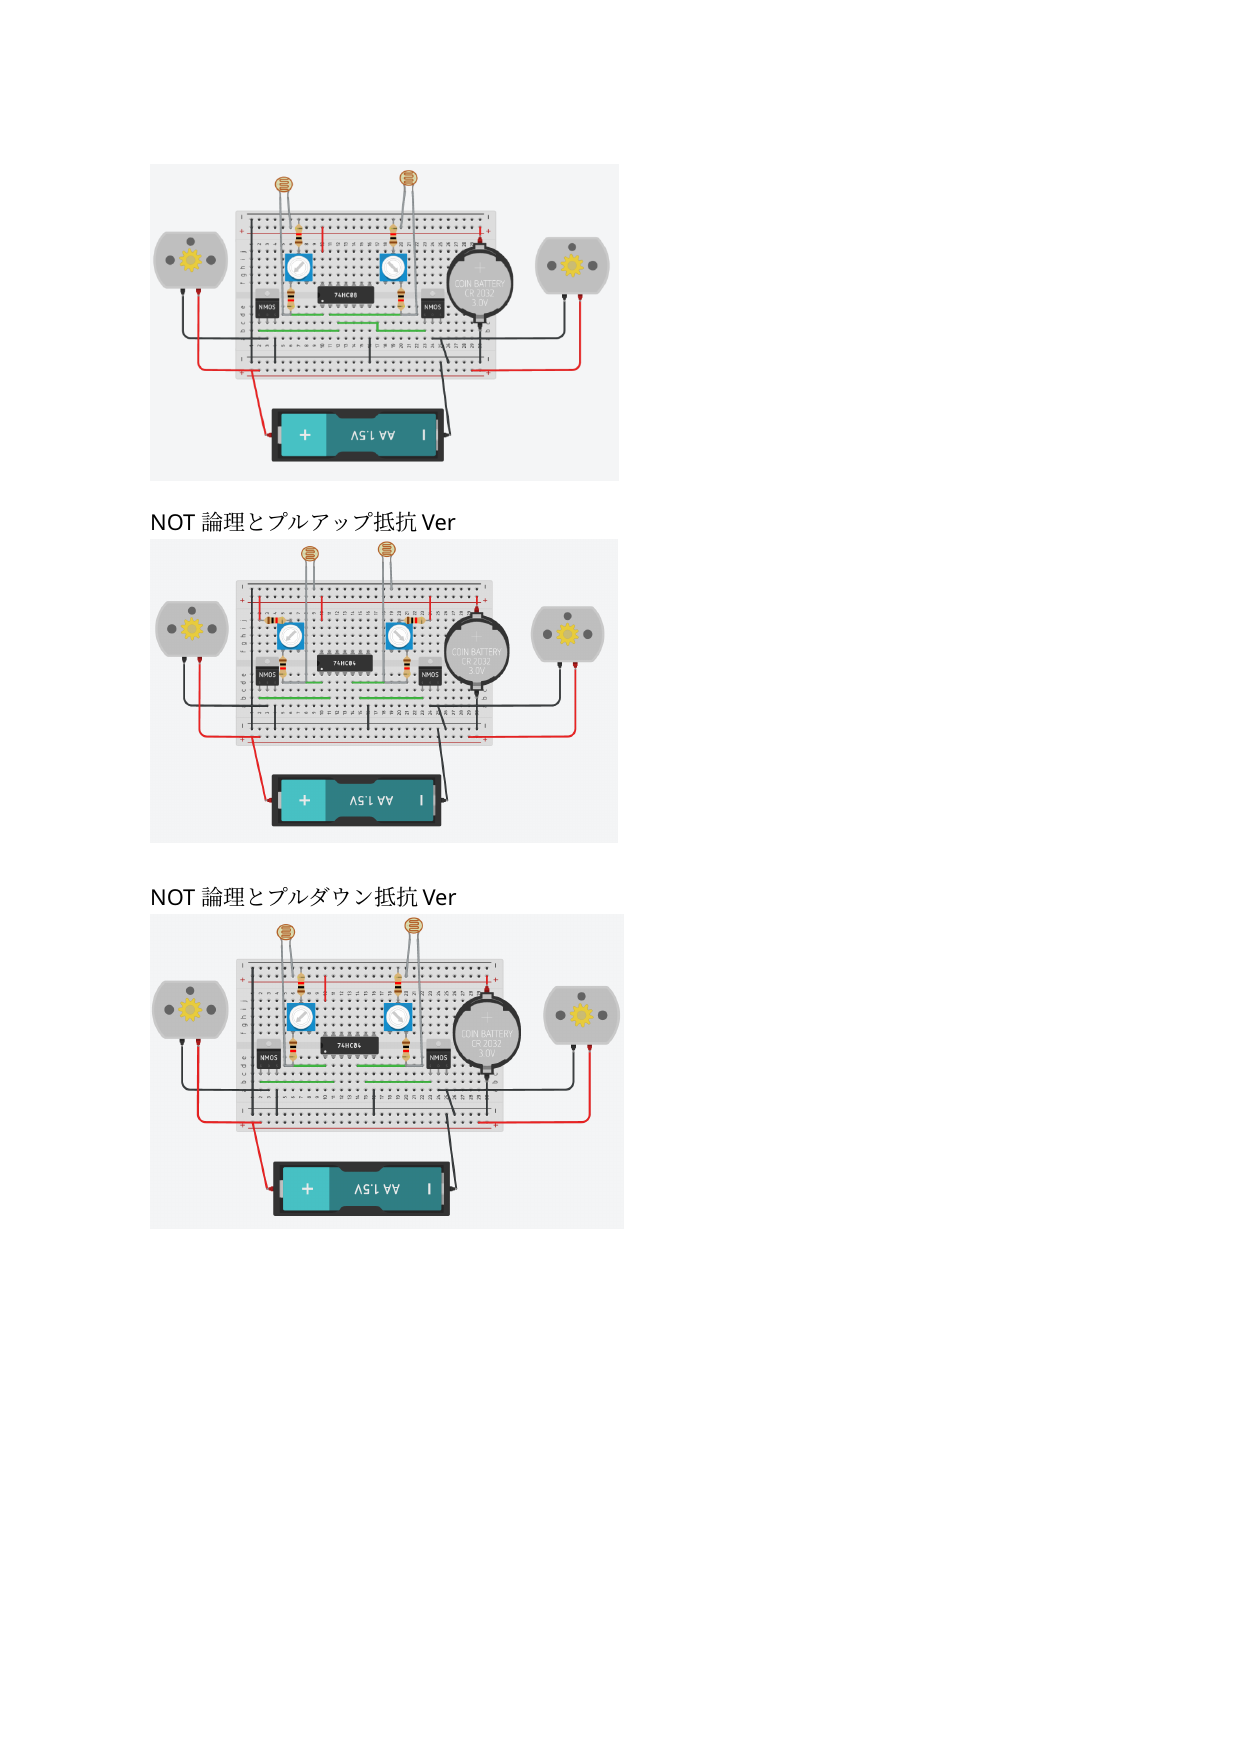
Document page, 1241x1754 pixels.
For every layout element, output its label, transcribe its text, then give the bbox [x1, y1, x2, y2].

picture [150, 164, 619, 481]
text NOT 論理とプルダウン抵抗Ver [150, 877, 1090, 914]
text NOT 論理とプルアップ抵抗Ver [150, 502, 1090, 539]
picture [150, 914, 624, 1229]
picture [150, 539, 618, 843]
